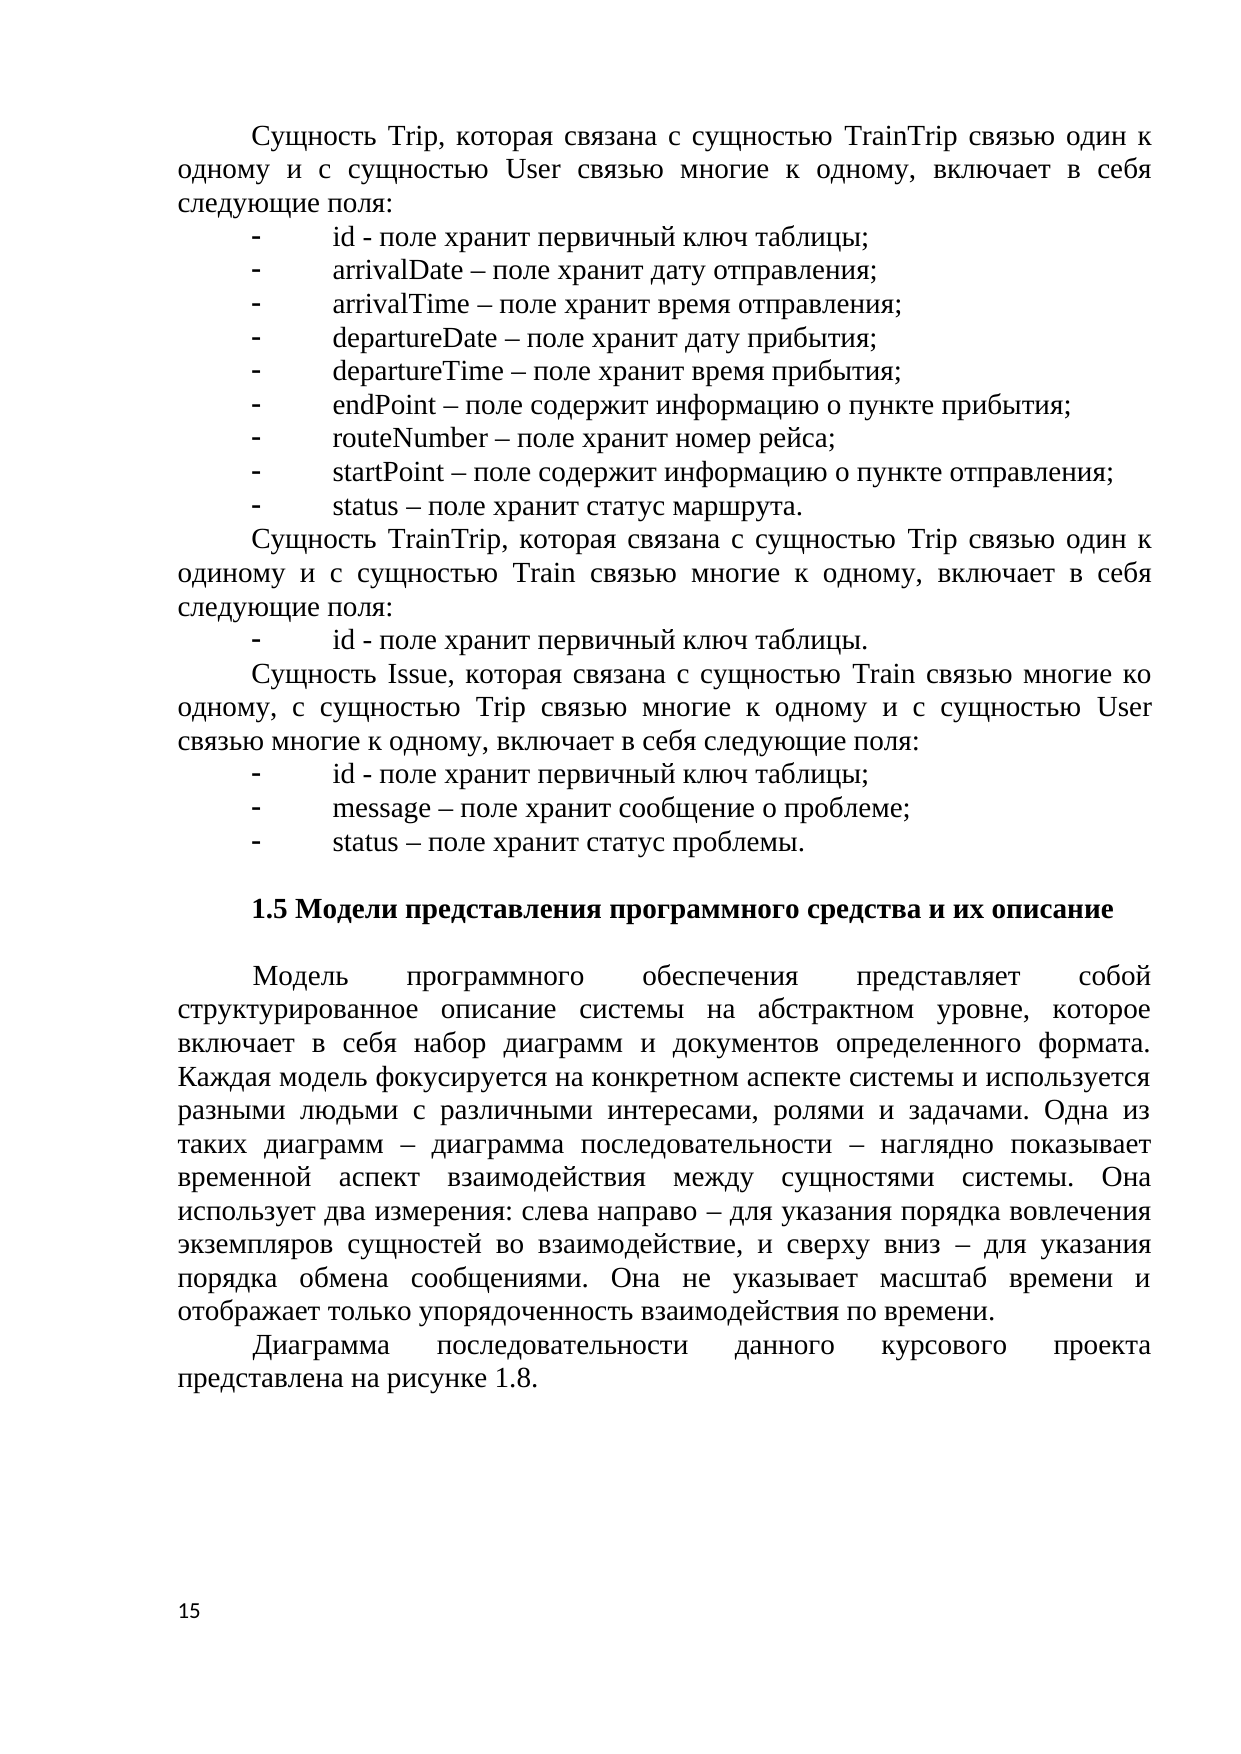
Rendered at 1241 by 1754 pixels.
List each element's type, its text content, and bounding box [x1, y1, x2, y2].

list departureDate – поле хранит дату прибытия; [177, 320, 1152, 353]
list status – поле хранит статус проблемы. [177, 824, 1152, 857]
list startPoint – поле содержит информацию о пункте отправления; [177, 454, 1152, 488]
list id - поле хранит первичный ключ таблицы; [177, 756, 1152, 790]
list arrivalTime – поле хранит время отправления; [177, 286, 1152, 320]
text Диаграмма последовательности данного курсового проекта представлена на рисунке 1.8. [177, 1327, 1152, 1394]
text Модель программного обеспечения представляет собой структурированное описание системы на абстрактном уровне, которое включает в себя набор диаграмм и документов определенного формата. Каждая модель фокусируется на конкретном аспекте системы и используется разными людьми с различными интересами, ролями и задачами. Одна из таких диаграмм – диаграмма последовательности – наглядно показывает временной аспект взаимодействия между сущностями системы. Она использует два измерения: слева направо – для указания порядка вовлечения экземпляров сущностей во взаимодействие, и сверху вниз – для указания порядка обмена сообщениями. Она не указывает масштаб времени и отображает только упорядоченность взаимодействия по времени. [177, 958, 1152, 1327]
text Сущность Issue, которая связана с сущностью Train связью многие ко одному, с сущностью Trip связью многие к одному и с сущностью User связью многие к одному, включает в себя следующие поля: [177, 656, 1152, 756]
list departureTime – поле хранит время прибытия; [177, 353, 1152, 387]
list status – поле хранит статус маршрута. [177, 488, 1152, 522]
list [177, 219, 1152, 252]
list id - поле хранит первичный ключ таблицы. [177, 622, 1152, 656]
list endPoint – поле содержит информацию о пункте прибытия; [177, 387, 1152, 421]
list routeNumber – поле хранит номер рейса; [177, 421, 1152, 454]
text Сущность Trip, которая связана с сущностью TrainTrip связью один к одному и с сущностью User связью многие к одному, включает в себя следующие поля: [177, 118, 1152, 219]
list arrivalDate – поле хранит дату отправления; [177, 252, 1152, 286]
subtitle 1.5 Модели представления программного средства и их описание [251, 891, 1152, 924]
list message – поле хранит сообщение о проблеме; [177, 790, 1152, 824]
text Сущность TrainTrip, которая связана с сущностью Trip связью один к одиному и с сущностью Train связью многие к одному, включает в себя следующие поля: [177, 522, 1152, 622]
